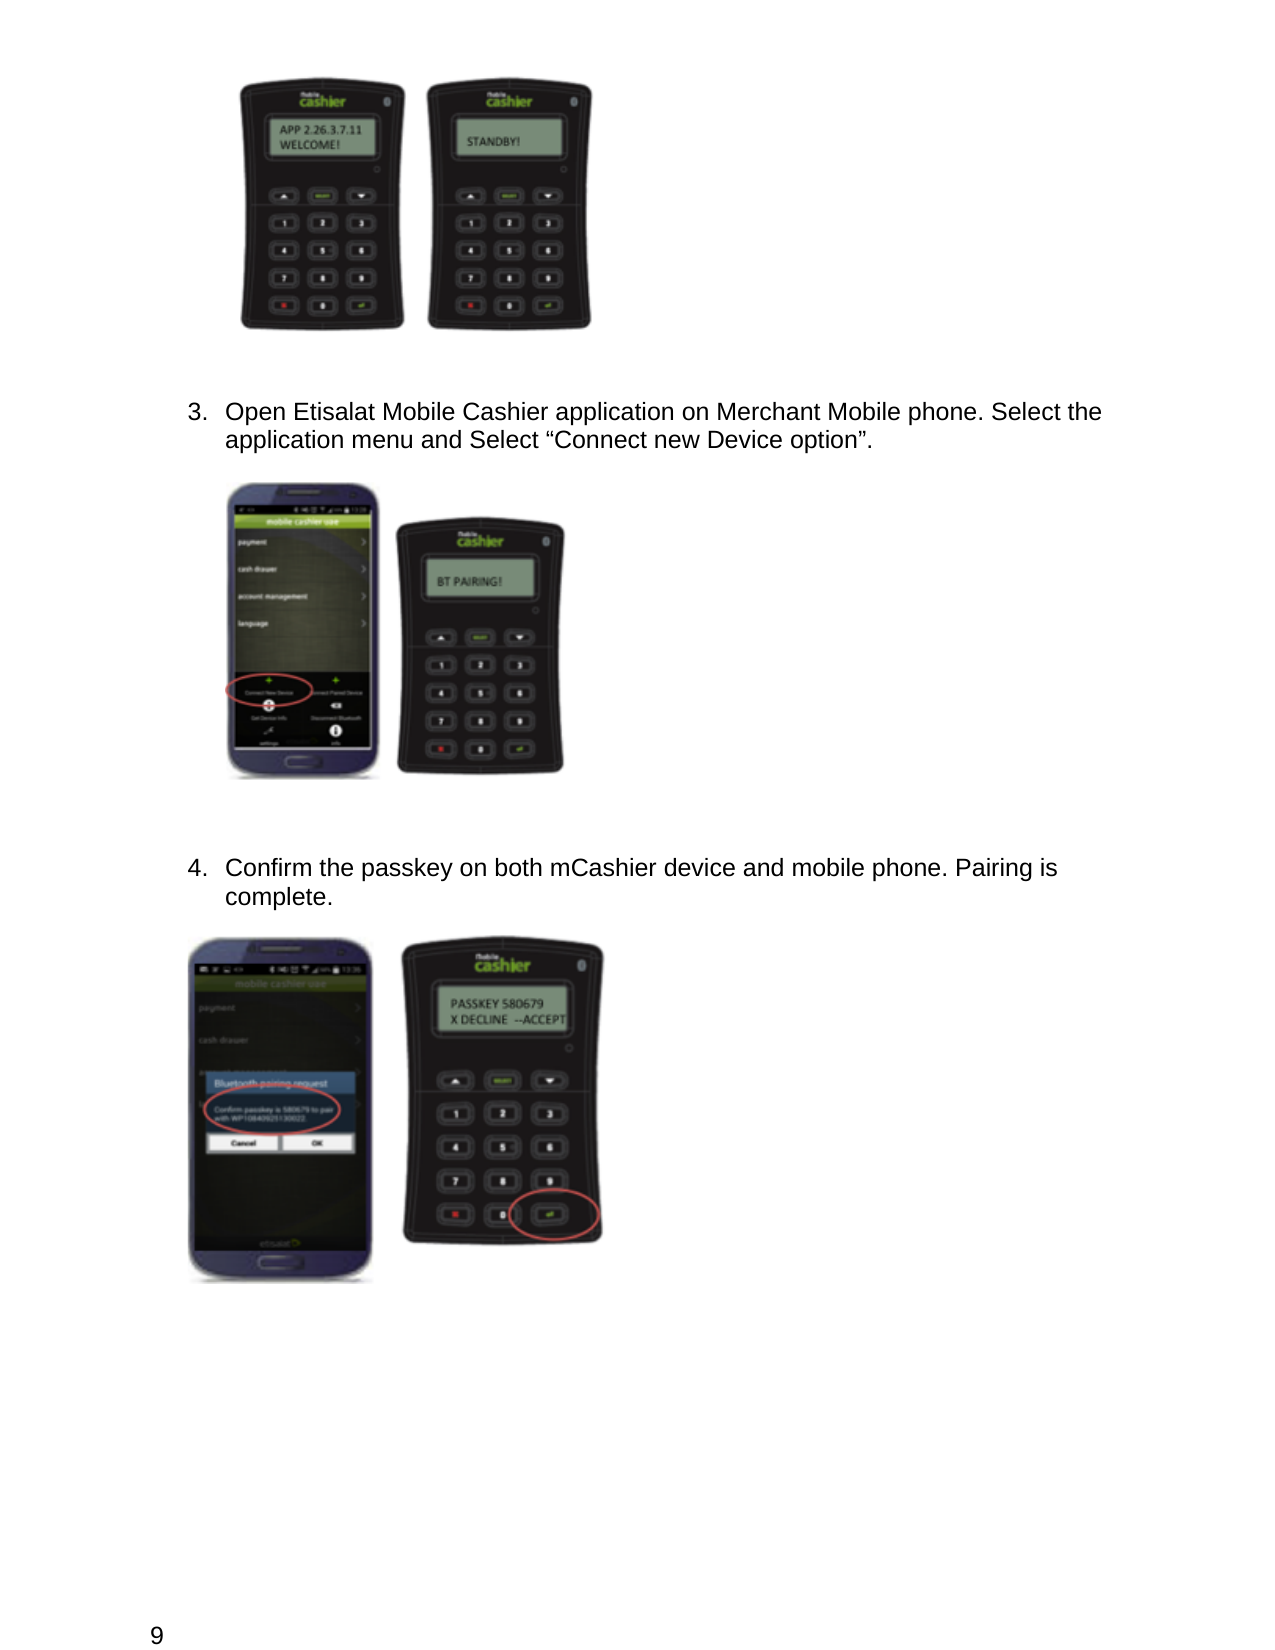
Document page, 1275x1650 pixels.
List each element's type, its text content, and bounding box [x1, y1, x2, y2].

list Open Etisalat Mobile Cashier application on Merchant Mobile phone. Select the application menu and Select “Connect new Device option”. [187, 396, 1125, 454]
picture [187, 931, 614, 1284]
picture [225, 75, 600, 339]
picture [225, 482, 573, 783]
list Confirm the passkey on both mCashier device and mobile phone. Pairing is complete. [187, 853, 1125, 911]
